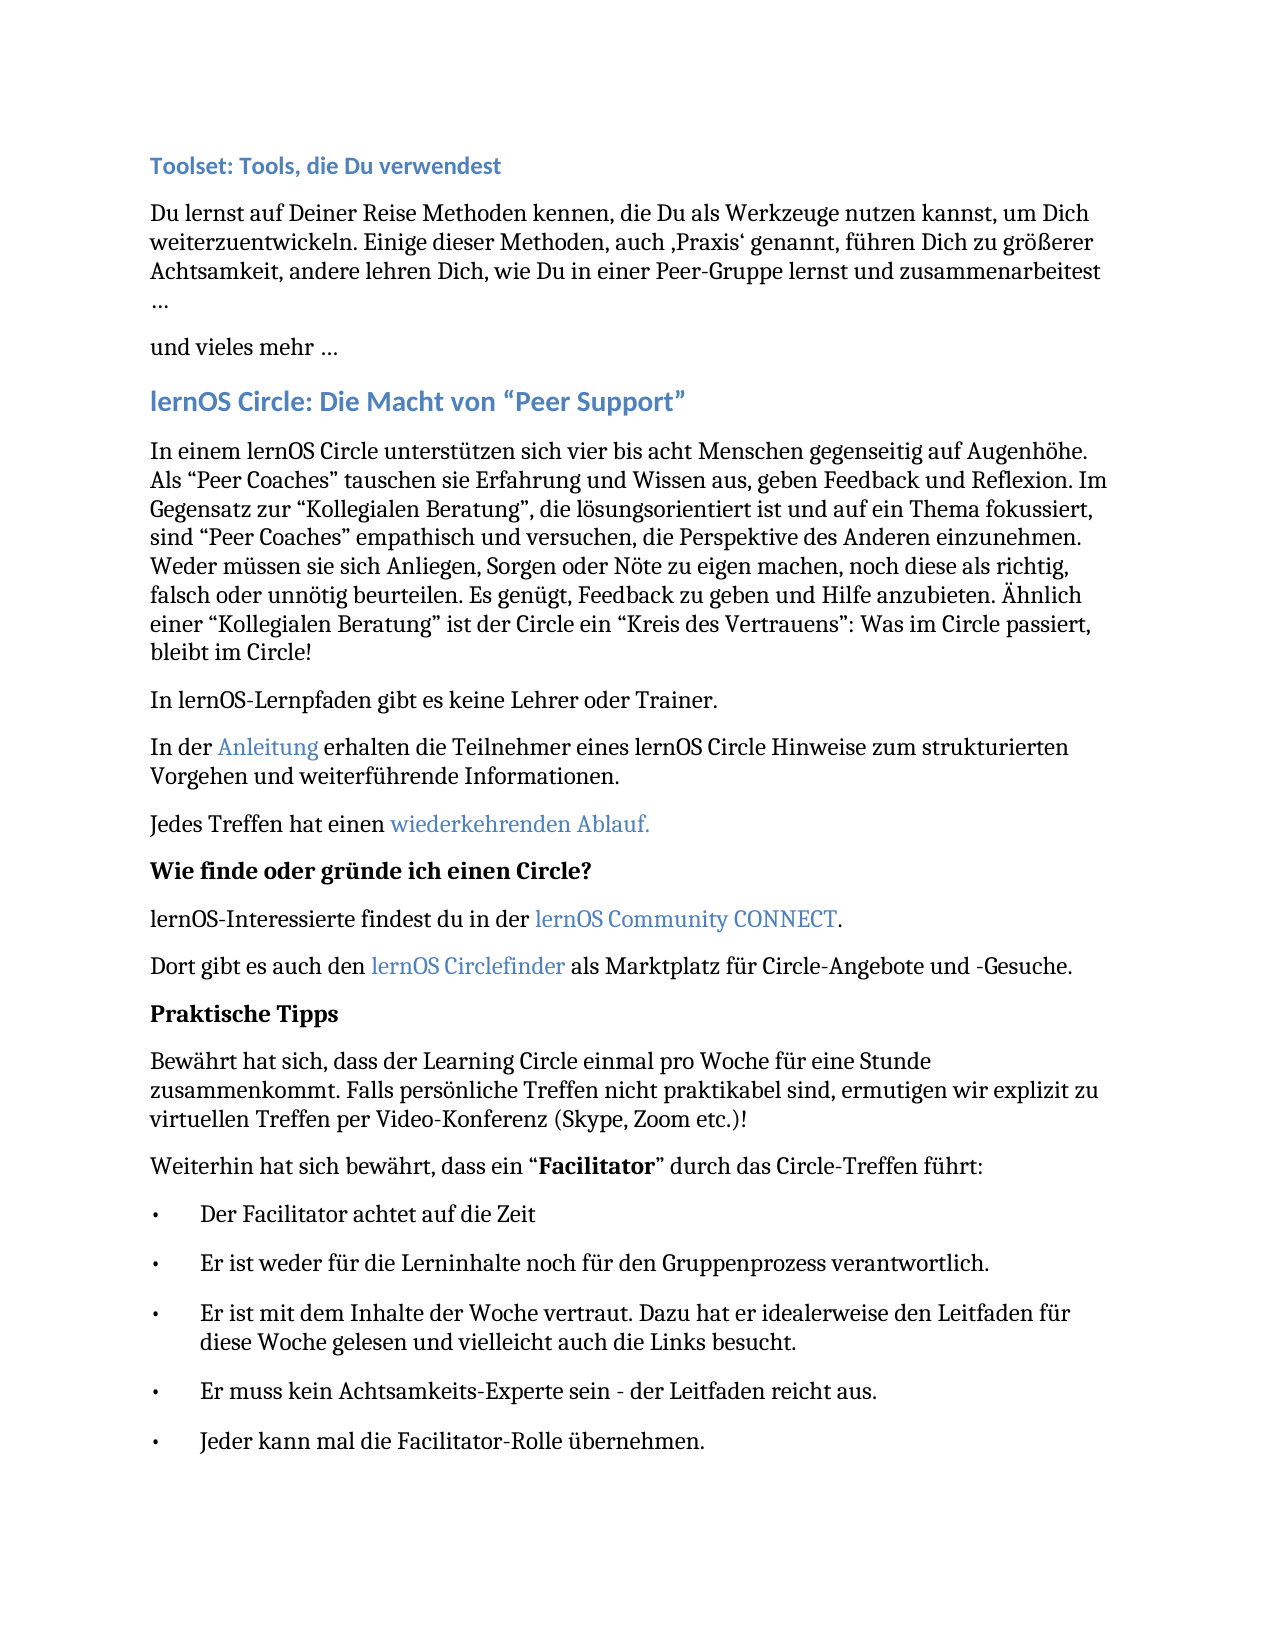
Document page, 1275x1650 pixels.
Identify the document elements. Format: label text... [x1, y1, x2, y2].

text Du lernst auf Deiner Reise Methoden kennen, die Du als Werkzeuge nutzen kannst, um Dich weiterzuentwickeln. Einige dieser Methoden, auch ‚Praxis‘ genannt, führen Dich zu größerer Achtsamkeit, andere lehren Dich, wie Du in einer Peer-Gruppe lernst und zusammenarbeitest … [150, 199, 1125, 314]
list Der Facilitator achtet auf die Zeit [150, 1199, 1125, 1228]
text In einem lernOS Circle unterstützen sich vier bis acht Menschen gegenseitig auf Augenhöhe. Als “Peer Coaches” tauschen sie Erfahrung und Wissen aus, geben Feedback und Reflexion. Im Gegensatz zur “Kollegialen Beratung”, die lösungsorientiert ist und auf ein Thema fokussiert, sind “Peer Coaches” empathisch und versuchen, die Perspektive des Anderen einzunehmen. Weder müssen sie sich Anliegen, Sorgen oder Nöte zu eigen machen, noch diese als richtig, falsch oder unnötig beurteilen. Es genügt, Feedback zu geben und Hilfe anzubieten. Ähnlich einer “Kollegialen Beratung” ist der Circle ein “Kreis des Vertrauens”: Was im Circle passiert, bleibt im Circle! [150, 437, 1125, 667]
text Praktische Tipps [150, 999, 1125, 1028]
text Jedes Treffen hat einen wiederkehrenden Ablauf. [150, 809, 1125, 838]
text In der Anleitung erhalten die Teilnehmer eines lernOS Circle Hinweise zum strukturierten Vorgehen und weiterführende Informationen. [150, 733, 1125, 791]
text Wie finde oder gründe ich einen Circle? [150, 857, 1125, 886]
list Jeder kann mal die Facilitator-Rolle übernehmen. [150, 1427, 1125, 1455]
text In lernOS-Lernpfaden gibt es keine Lehrer oder Trainer. [150, 686, 1125, 714]
subtitle lernOS Circle: Die Macht von “Peer Support” [150, 383, 1125, 418]
list Er muss kein Achtsamkeits-Experte sein - der Leitfaden reicht aus. [150, 1377, 1125, 1406]
subtitle Toolset: Tools, die Du verwendest [150, 150, 1125, 181]
text Dort gibt es auch den lernOS Circlefinder als Marktplatz für Circle-Angebote und -Gesuche. [150, 952, 1125, 981]
list Er ist mit dem Inhalte der Woche vertraut. Dazu hat er idealerweise den Leitfaden für diese Woche gelesen und vielleicht auch die Links besucht. [150, 1299, 1125, 1356]
text und vieles mehr … [150, 333, 1125, 362]
list Er ist weder für die Lerninhalte noch für den Gruppenprozess verantwortlich. [150, 1249, 1125, 1278]
text lernOS-Interessierte findest du in der lernOS Community CONNECT. [150, 904, 1125, 933]
text Weiterhin hat sich bewährt, dass ein “Facilitator” durch das Circle-Treffen führt: [150, 1152, 1125, 1181]
text Bewährt hat sich, dass der Learning Circle einmal pro Woche für eine Stunde zusammenkommt. Falls persönliche Treffen nicht praktikabel sind, ermutigen wir explizit zu virtuellen Treffen per Video-Konferenz (Skype, Zoom etc.)! [150, 1047, 1125, 1133]
